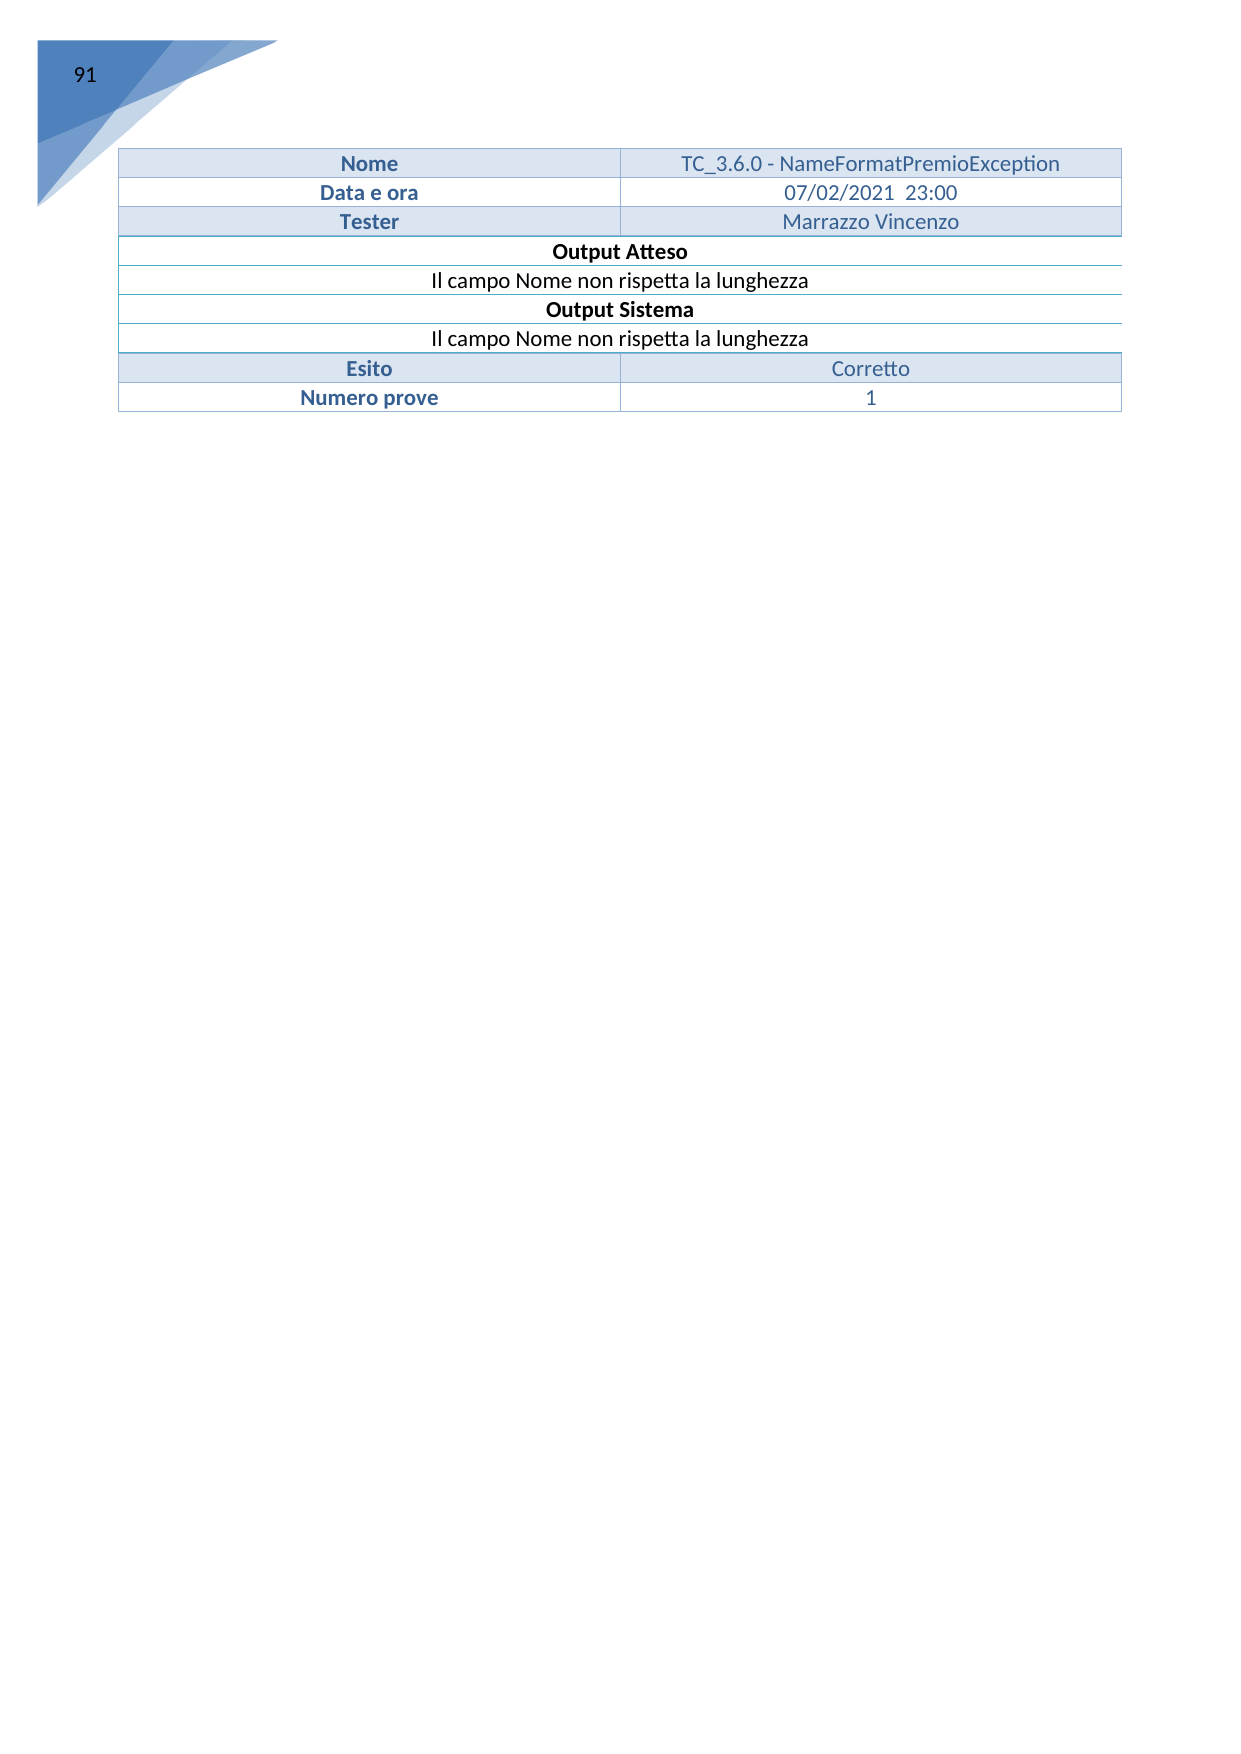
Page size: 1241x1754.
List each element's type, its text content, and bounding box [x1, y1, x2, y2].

table_cell Il campo Nome non rispetta la lunghezza [119, 266, 1122, 294]
table_cell Output Sistema [119, 295, 1122, 323]
table_cell Il campo Nome non rispetta la lunghezza [119, 324, 1122, 352]
table_header Corretto [621, 354, 1121, 382]
table_cell 07/02/2021 23:00 [621, 178, 1121, 206]
table_cell Tester [119, 207, 620, 235]
table_header TC_3.6.0 - NameFormatPremioException [621, 149, 1121, 177]
table_cell Data e ora [119, 178, 620, 206]
table_header Esito [119, 354, 620, 382]
table_cell Numero prove [119, 383, 620, 411]
picture [37, 40, 279, 209]
table_cell Marrazzo Vincenzo [621, 207, 1121, 235]
table_cell 1 [621, 383, 1121, 411]
table_header Nome [119, 149, 620, 177]
table_header Output Atteso [119, 237, 1122, 265]
